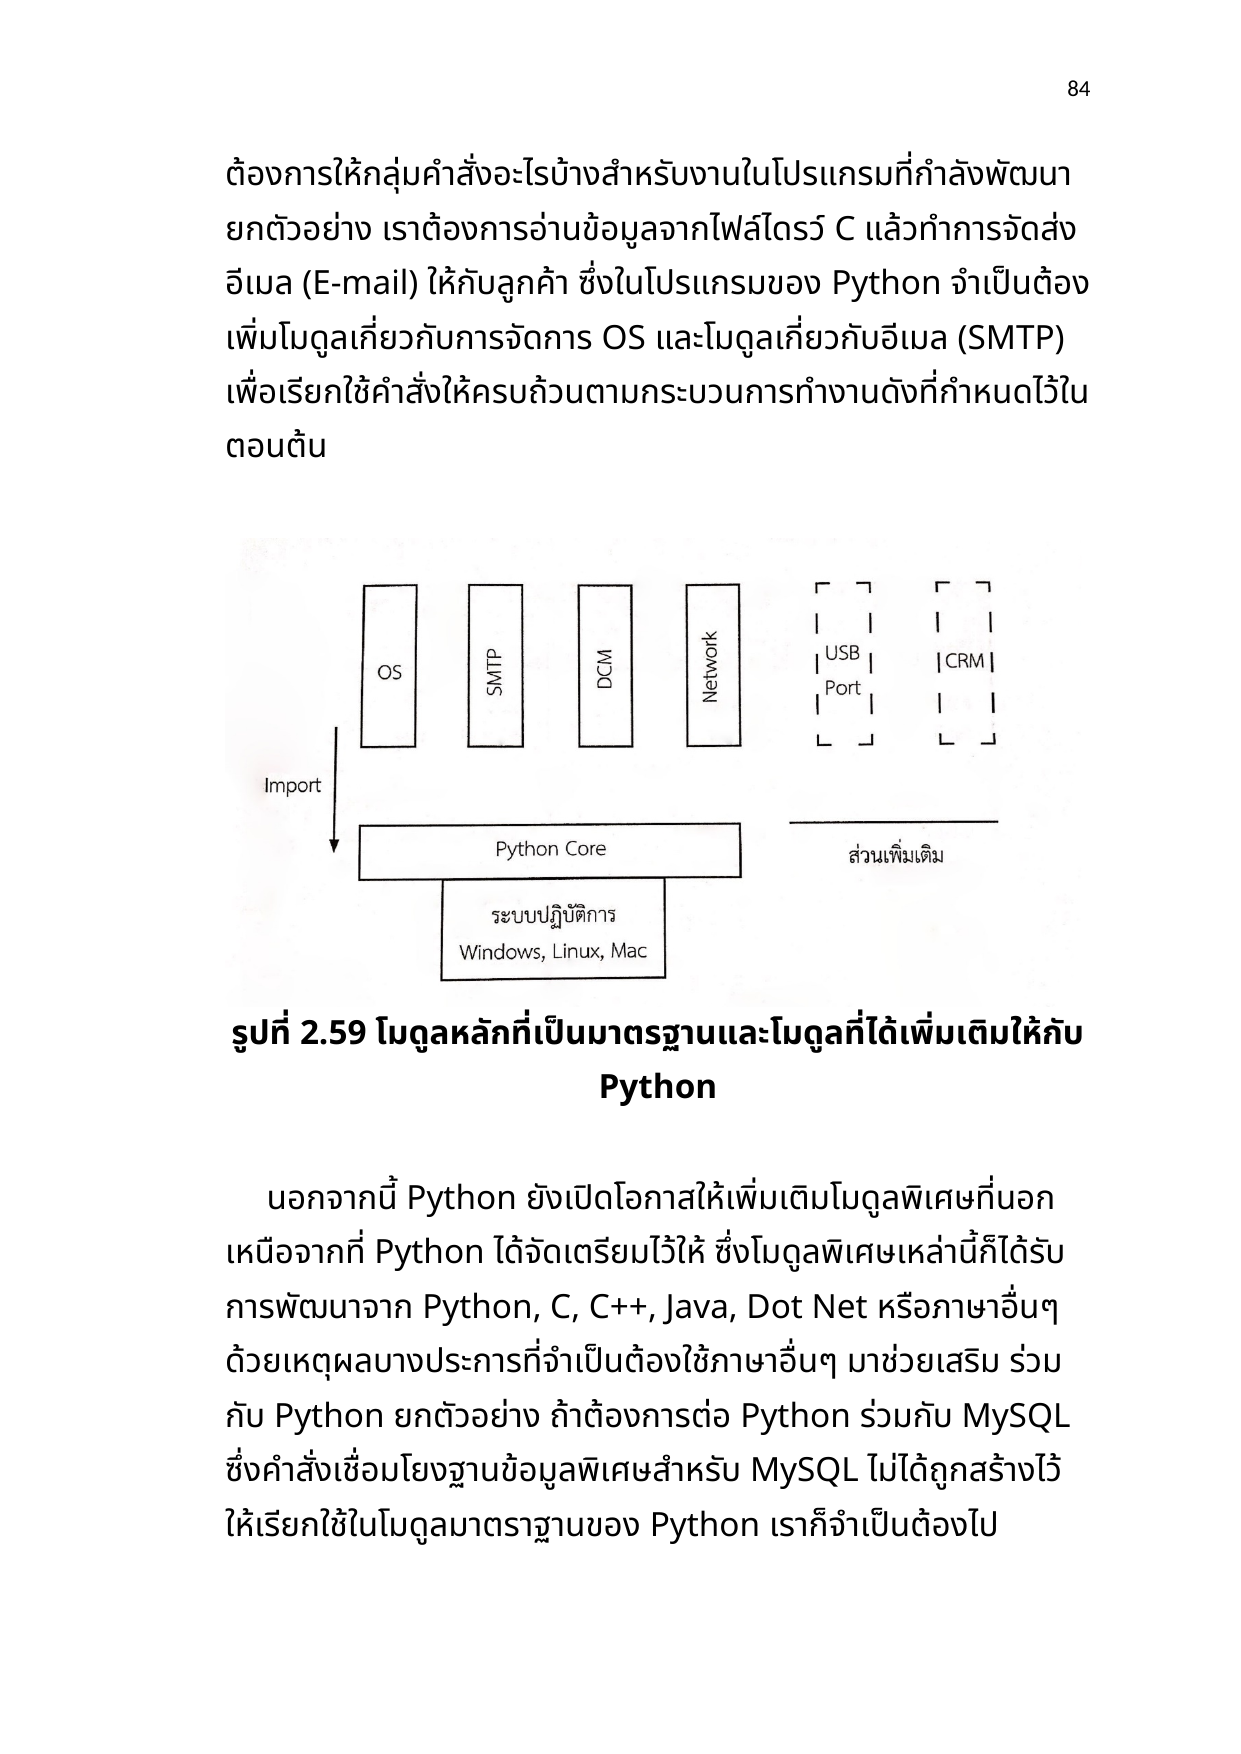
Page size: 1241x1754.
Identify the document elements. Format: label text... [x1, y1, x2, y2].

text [225, 150, 1090, 473]
text รูปที่ 2.59 โมดูลหลักที่เป็นมาตรฐานและโมดูลที่ได้เพิ่มเติมให้กับ Python [225, 1009, 1090, 1109]
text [225, 1173, 1090, 1551]
picture [225, 538, 1082, 1007]
